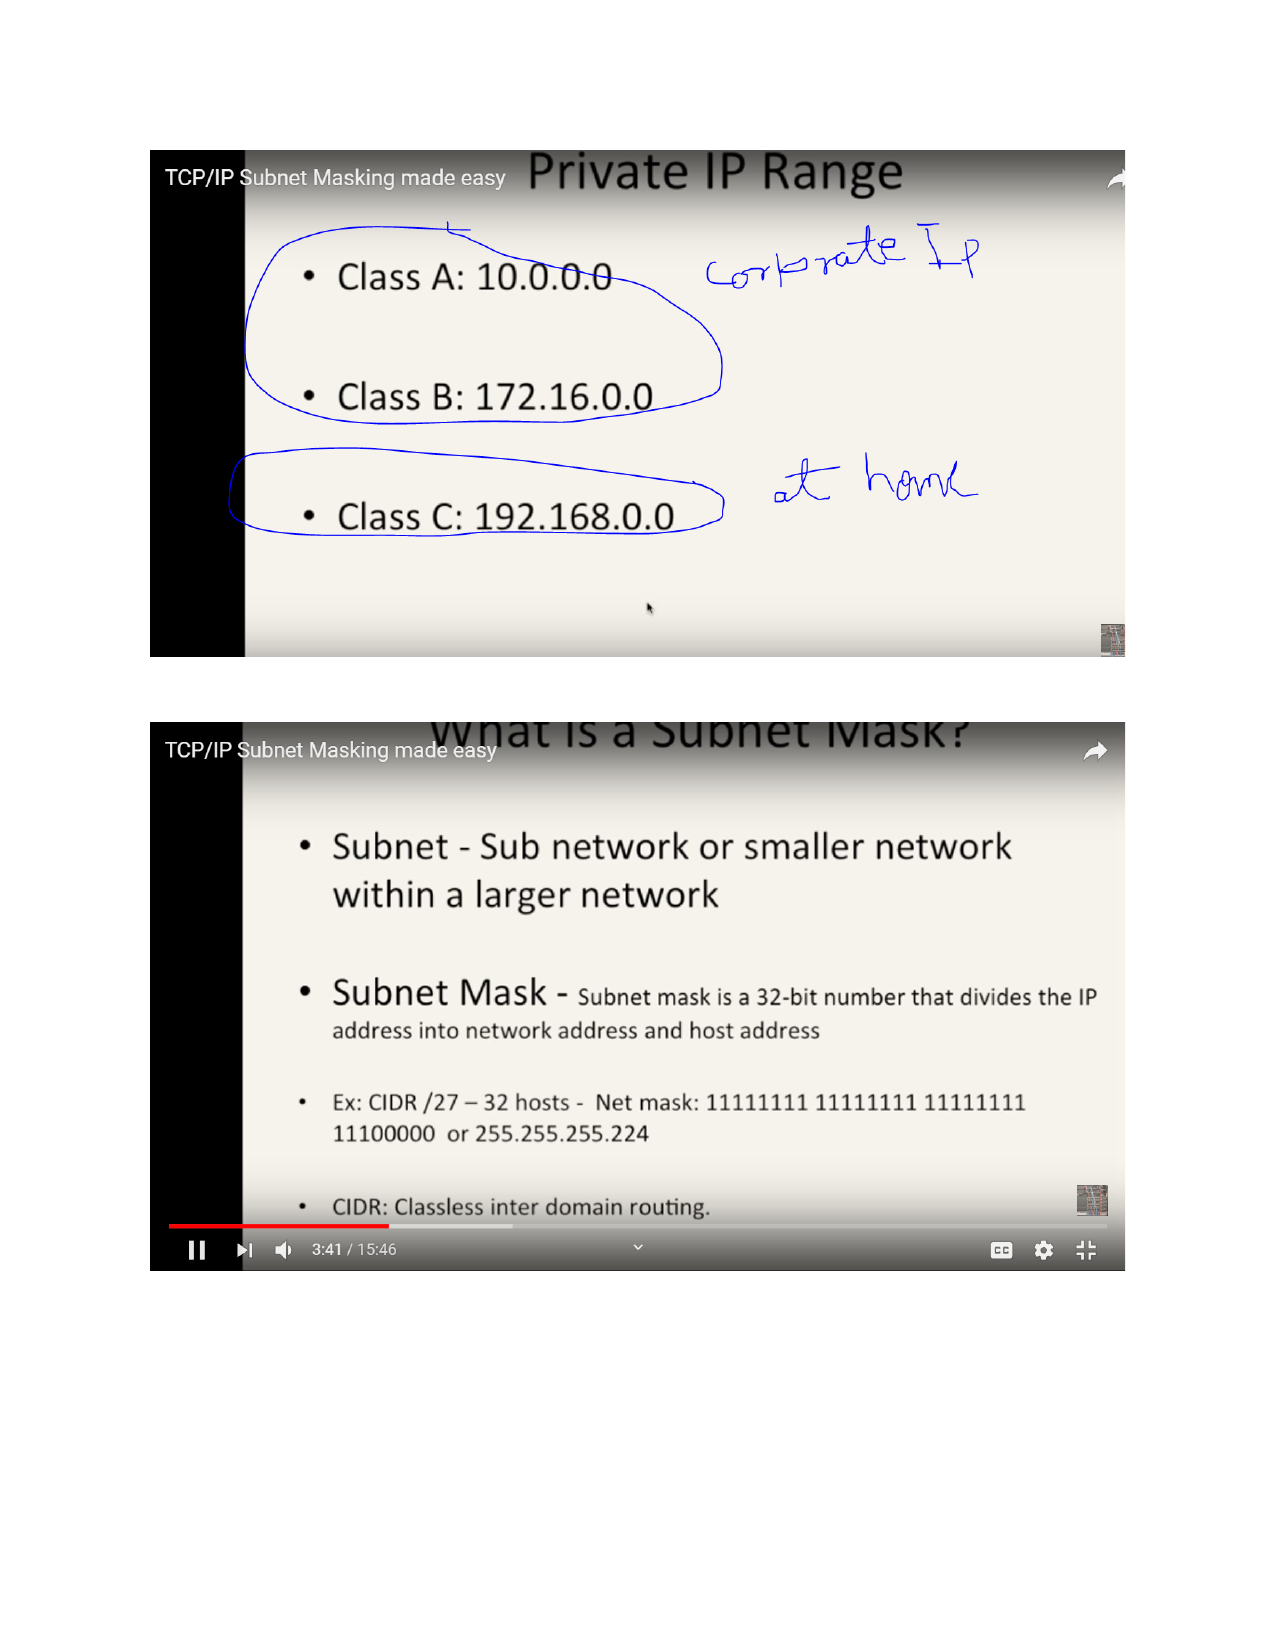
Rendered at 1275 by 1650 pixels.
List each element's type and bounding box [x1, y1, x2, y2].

picture [150, 722, 1125, 1271]
picture [150, 150, 1125, 657]
